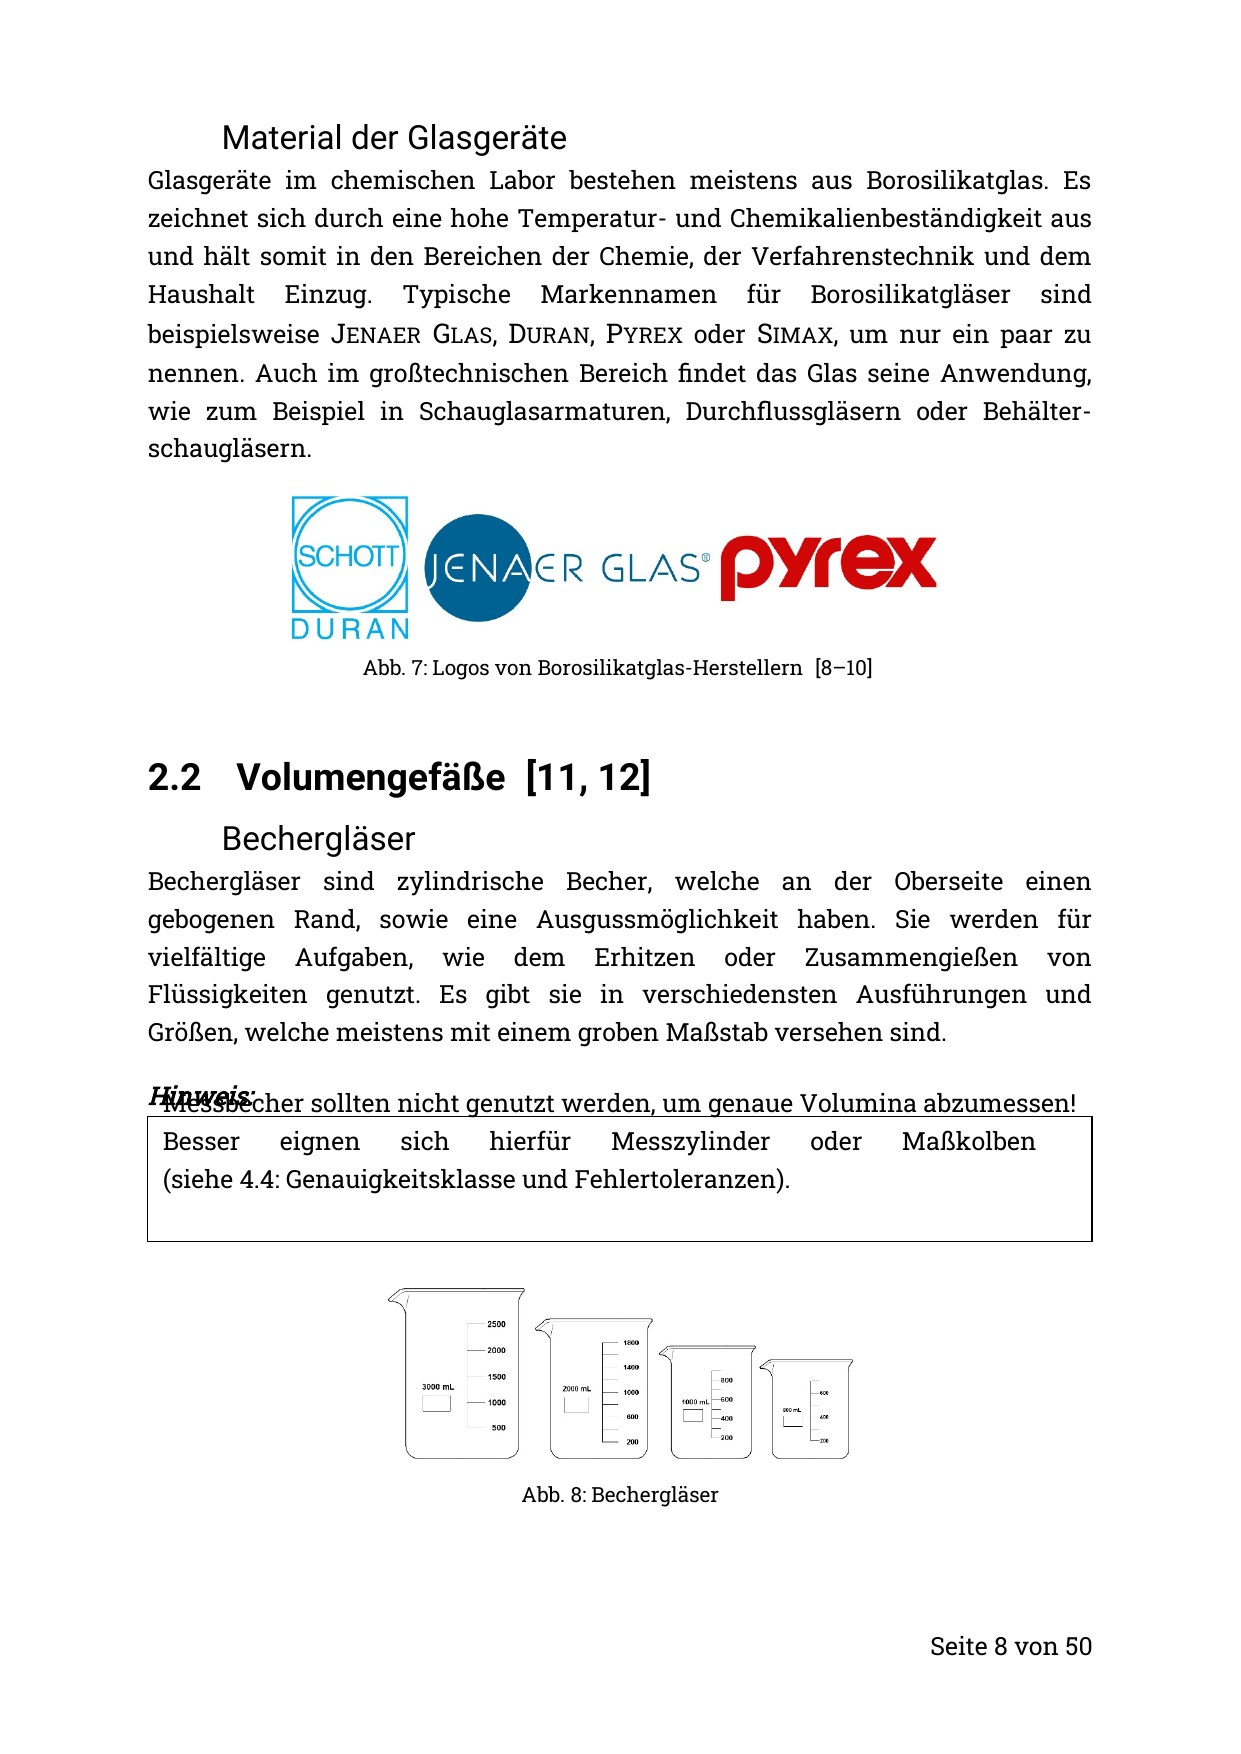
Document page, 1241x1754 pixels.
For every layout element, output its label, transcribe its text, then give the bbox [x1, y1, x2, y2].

text Bechergläser sind zylindrische Becher, welche an der Oberseite einen gebogenen Rand, sowie eine Ausgussmöglichkeit haben. Sie werden für vielfältige Aufgaben, wie dem Erhitzen oder Zusammengießen von Flüssigkeiten genutzt. Es gibt sie in verschiedensten Ausführungen und Größen, welche meistens mit einem groben Maßstab versehen sind. [148, 864, 1093, 1048]
picture [290, 494, 950, 641]
subtitle Material der Glasgeräte [148, 118, 1093, 157]
text Abb. 8: Bechergläser [148, 1481, 1093, 1508]
text Abb. 7: Logos von Borosilikatglas-Herstellern [148, 653, 1093, 681]
picture [387, 1287, 853, 1459]
text Hinweis: [148, 1078, 1093, 1116]
text Glasgeräte im chemischen Labor bestehen meistens aus Borosilikatglas. Es zeichnet sich durch eine hohe Temperatur- und Chemikalienbeständigkeit aus und hält somit in den Bereichen der Chemie, der Verfahrenstechnik und dem Haushalt Einzug. Typische Markennamen für Borosilikatgläser sind beispielsweise Jenaer Glas, Duran, Pyrex oder Simax, um nur ein paar zu nennen. Auch im großtechnischen Bereich findet das Glas seine Anwendung, wie zum Beispiel in Schauglasarmaturen, Durchflussgläsern oder Behälter- schaugläsern. [148, 163, 1093, 464]
subtitle Volumengefäße [148, 756, 1093, 800]
subtitle Bechergläser [148, 819, 1093, 858]
